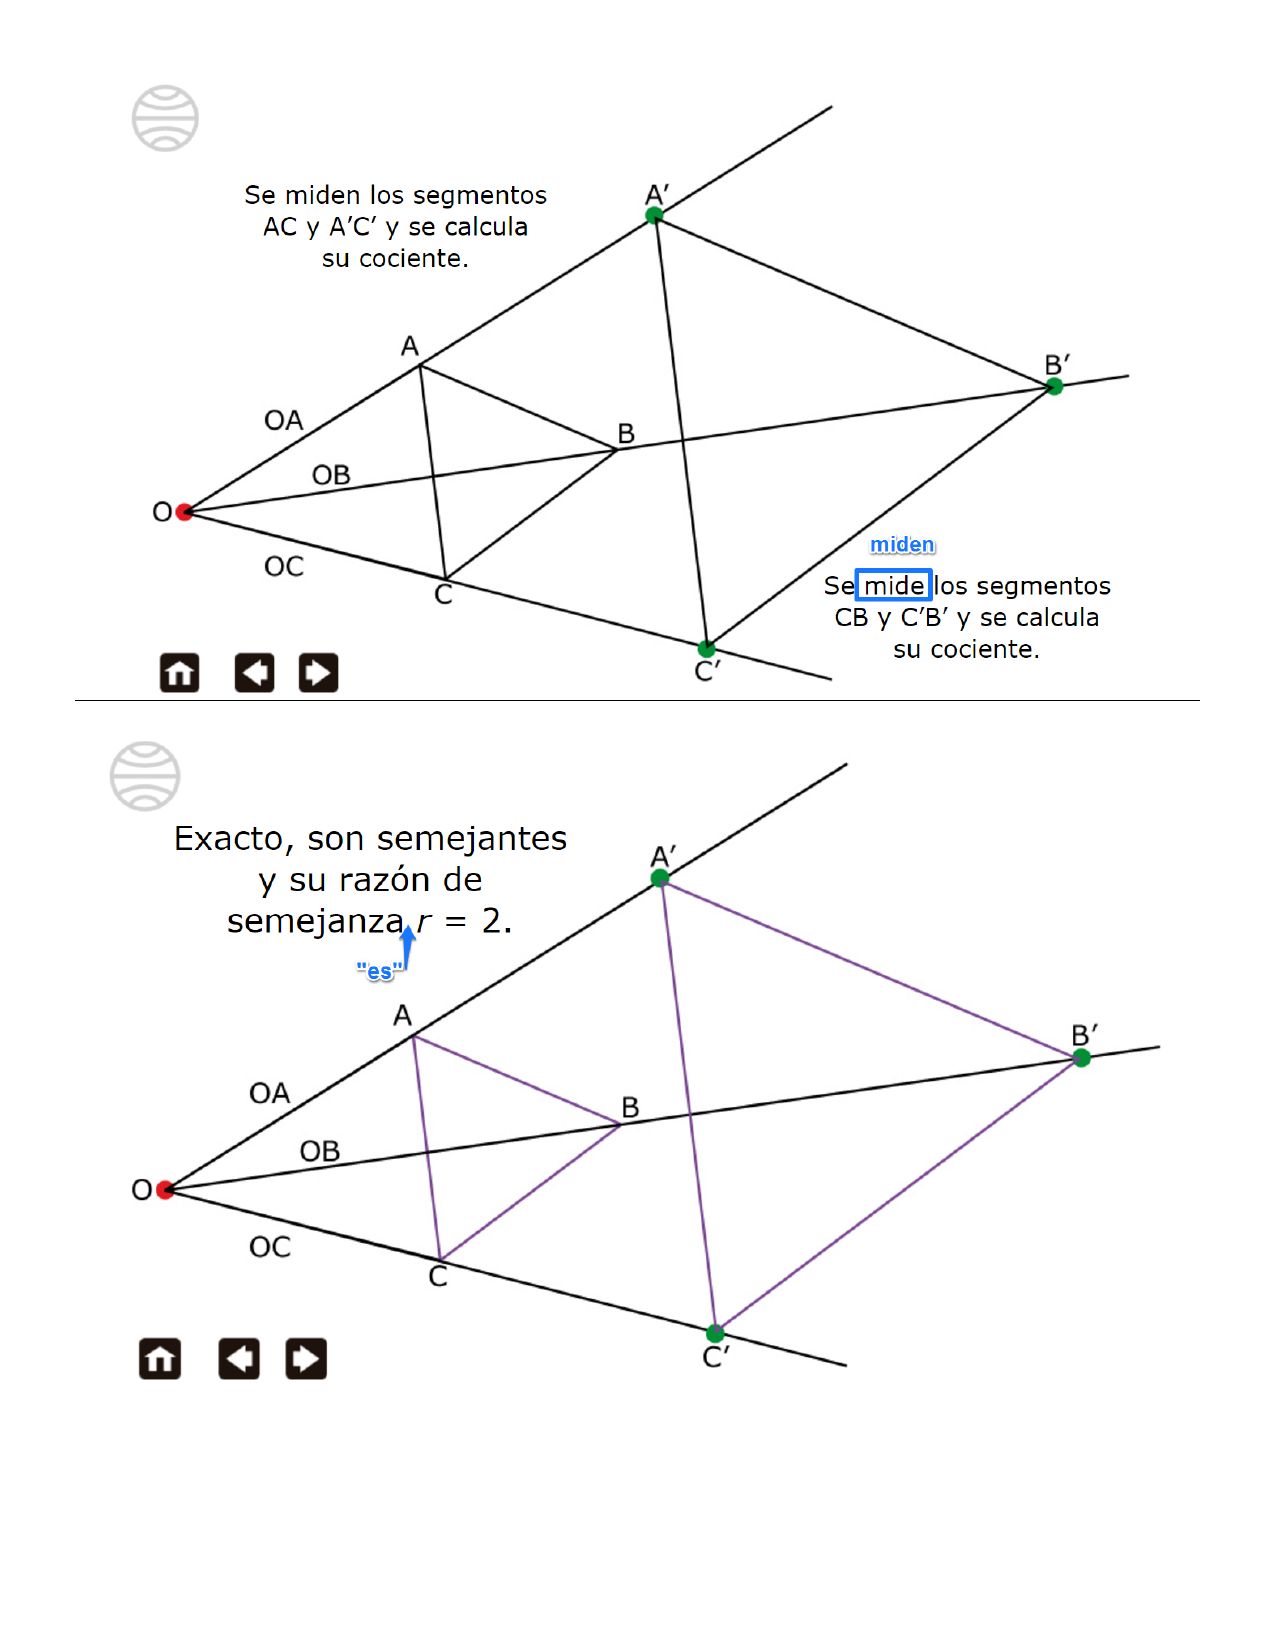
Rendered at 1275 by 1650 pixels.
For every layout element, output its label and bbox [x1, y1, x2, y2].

picture [75, 720, 1200, 1409]
picture [75, 75, 1200, 699]
